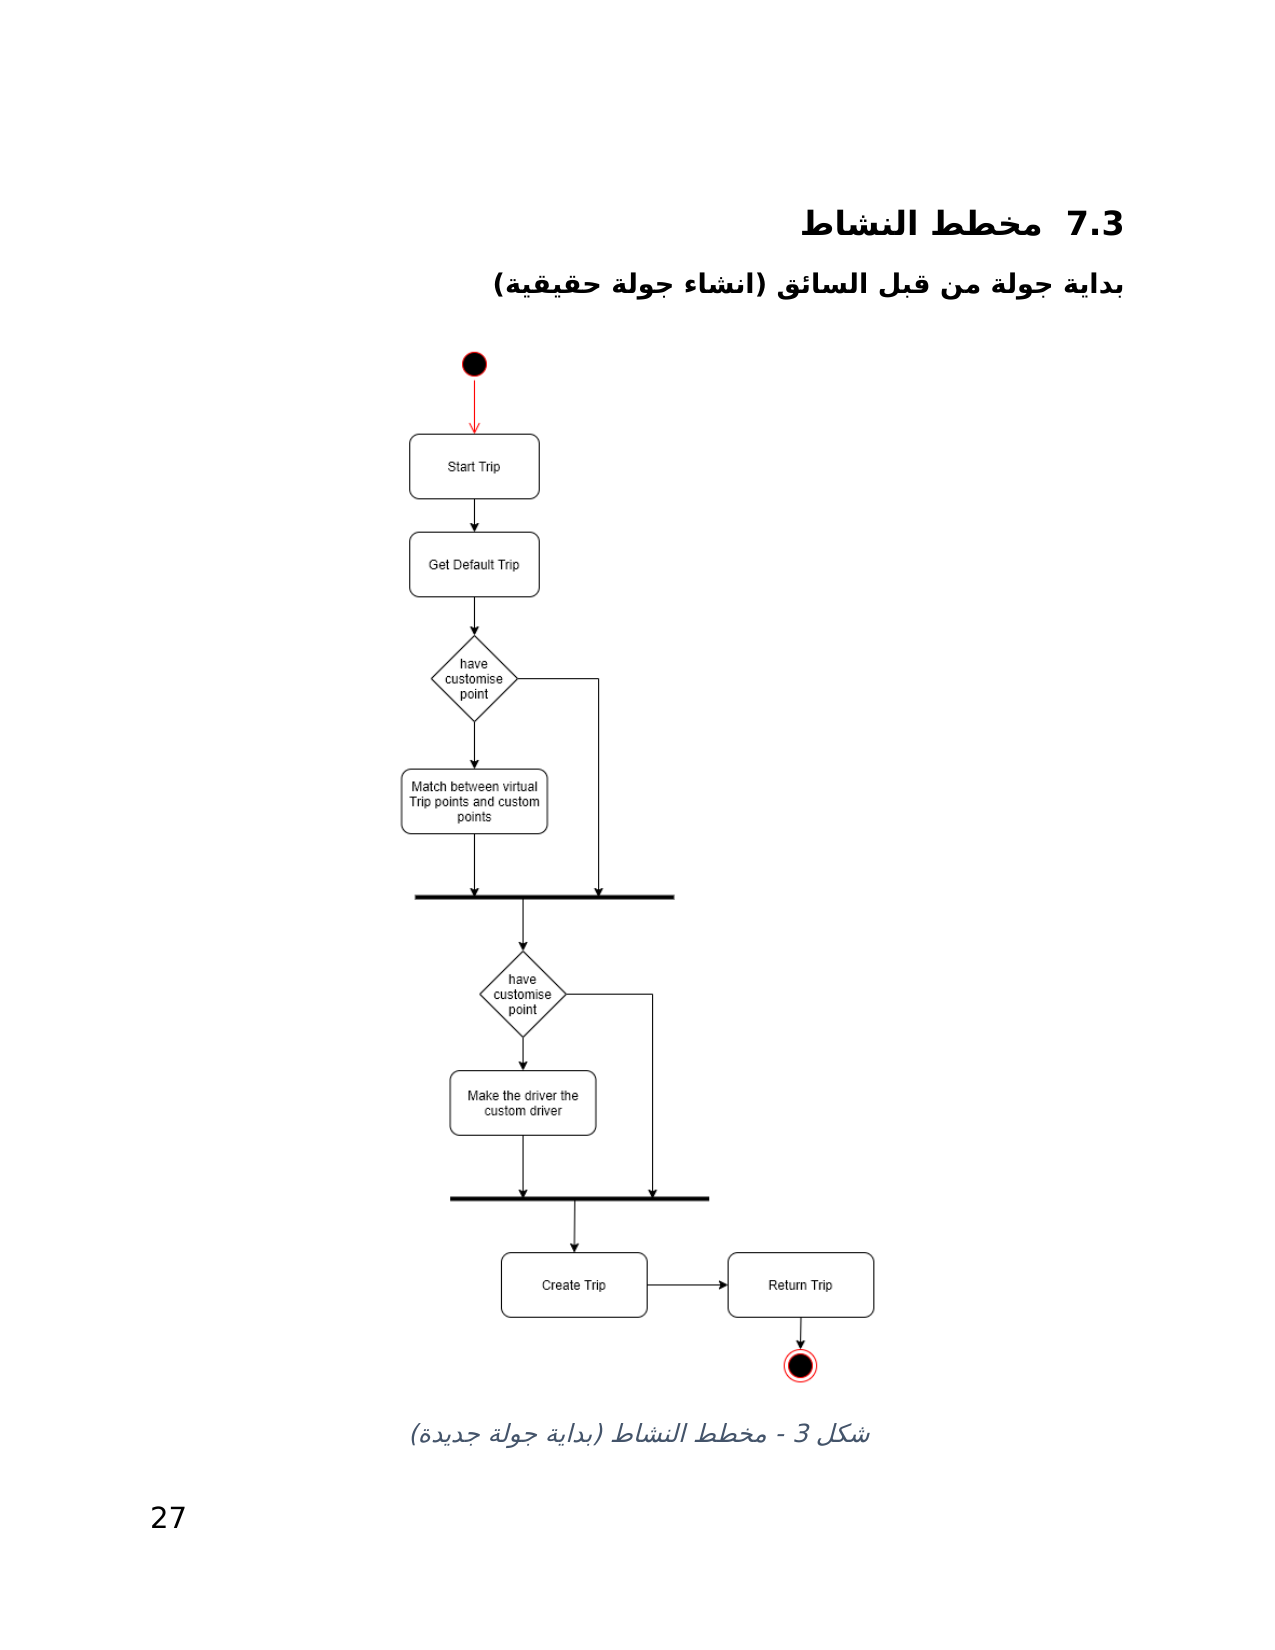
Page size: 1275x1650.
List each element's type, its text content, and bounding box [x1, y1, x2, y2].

title 7.3 مخطط النشاط [150, 204, 1125, 243]
picture [379, 327, 896, 1404]
title بداية جولة من قبل السائق (انشاء جولة حقيقية) [150, 268, 1125, 299]
